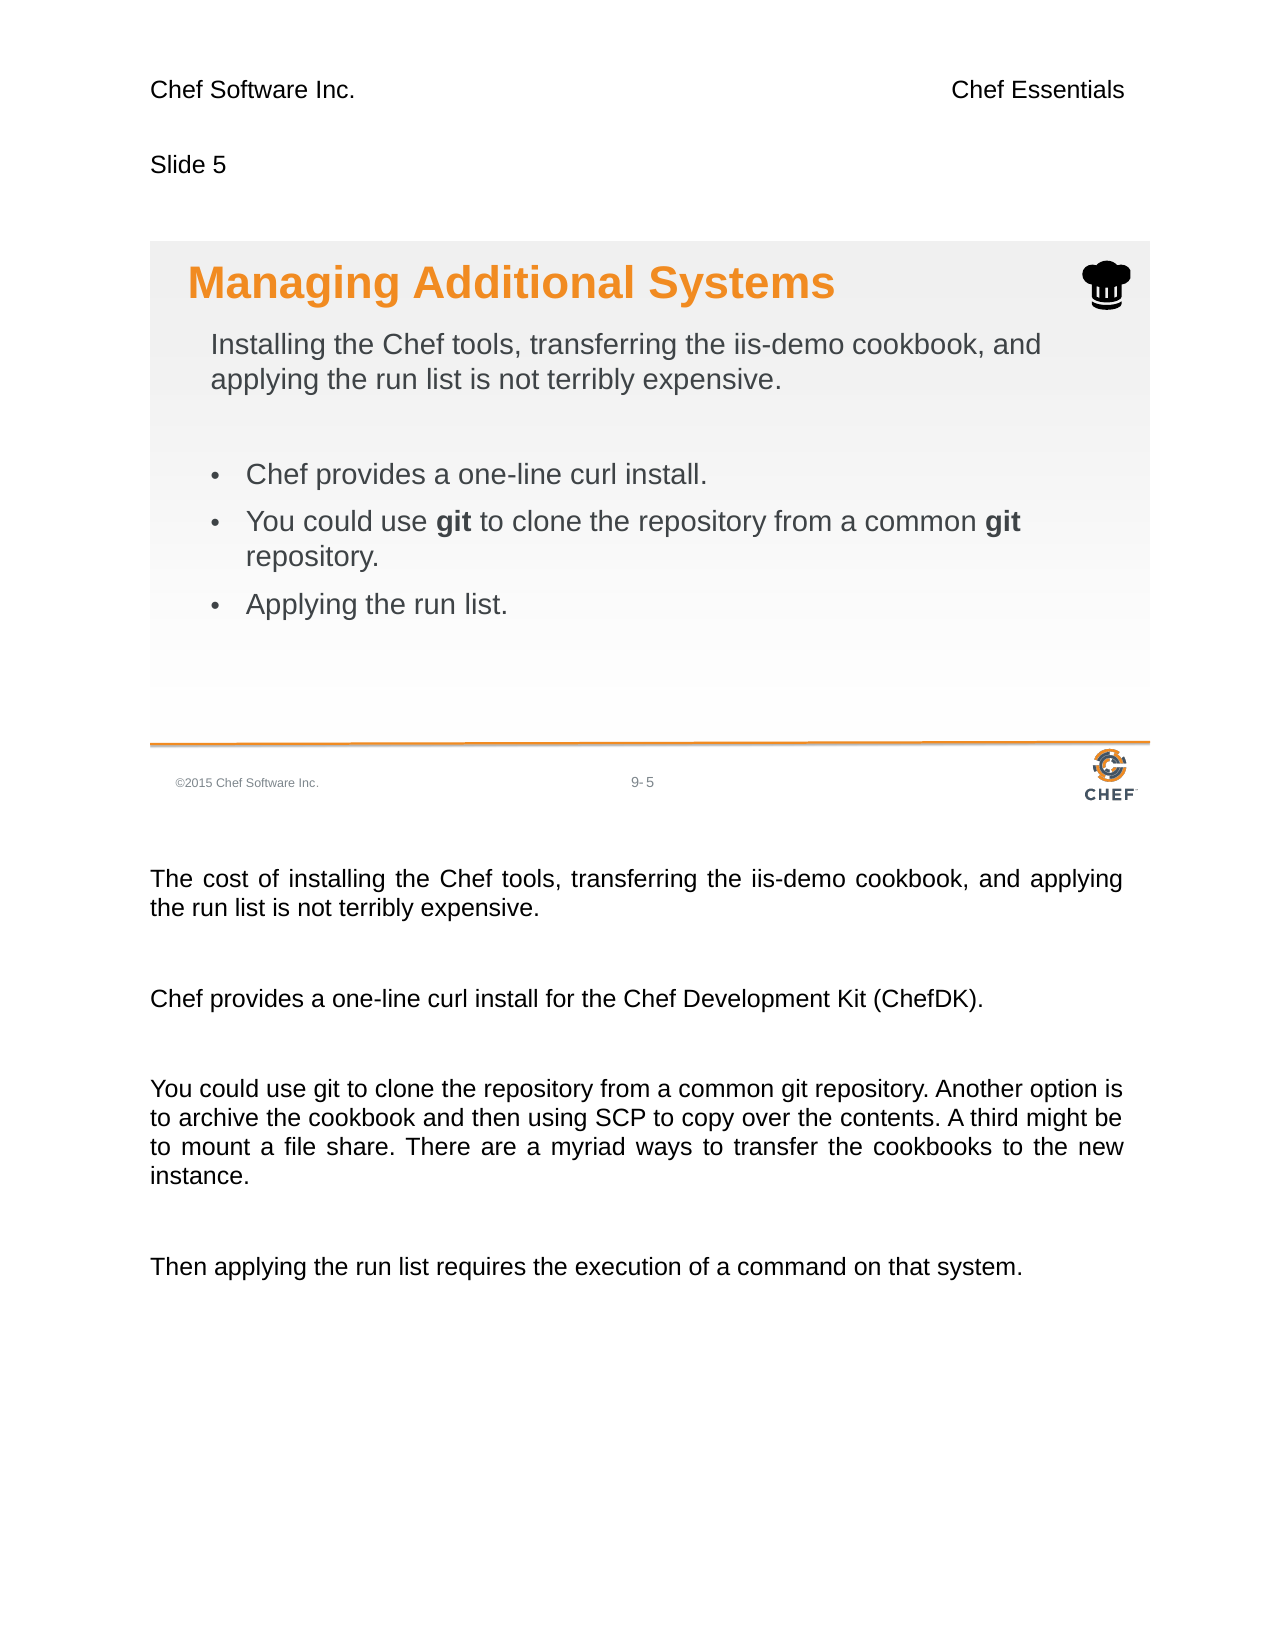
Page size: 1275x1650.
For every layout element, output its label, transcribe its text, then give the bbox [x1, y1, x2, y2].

text Then applying the run list requires the execution of a command on that system. [150, 1251, 1125, 1280]
text Chef provides a one-line curl install for the Chef Development Kit (ChefDK). [150, 983, 1125, 1012]
text Slide 5 [150, 150, 1125, 179]
text The cost of installing the Chef tools, transferring the iis-demo cookbook, and applying the run list is not terribly expensive. [150, 864, 1125, 921]
text You could use git to clone the repository from a common git repository. Another option is to archive the cookbook and then using SCP to copy over the contents. A third might be to mount a file share. There are a myriad ways to transfer the cookbooks to the new instance. [150, 1074, 1125, 1189]
